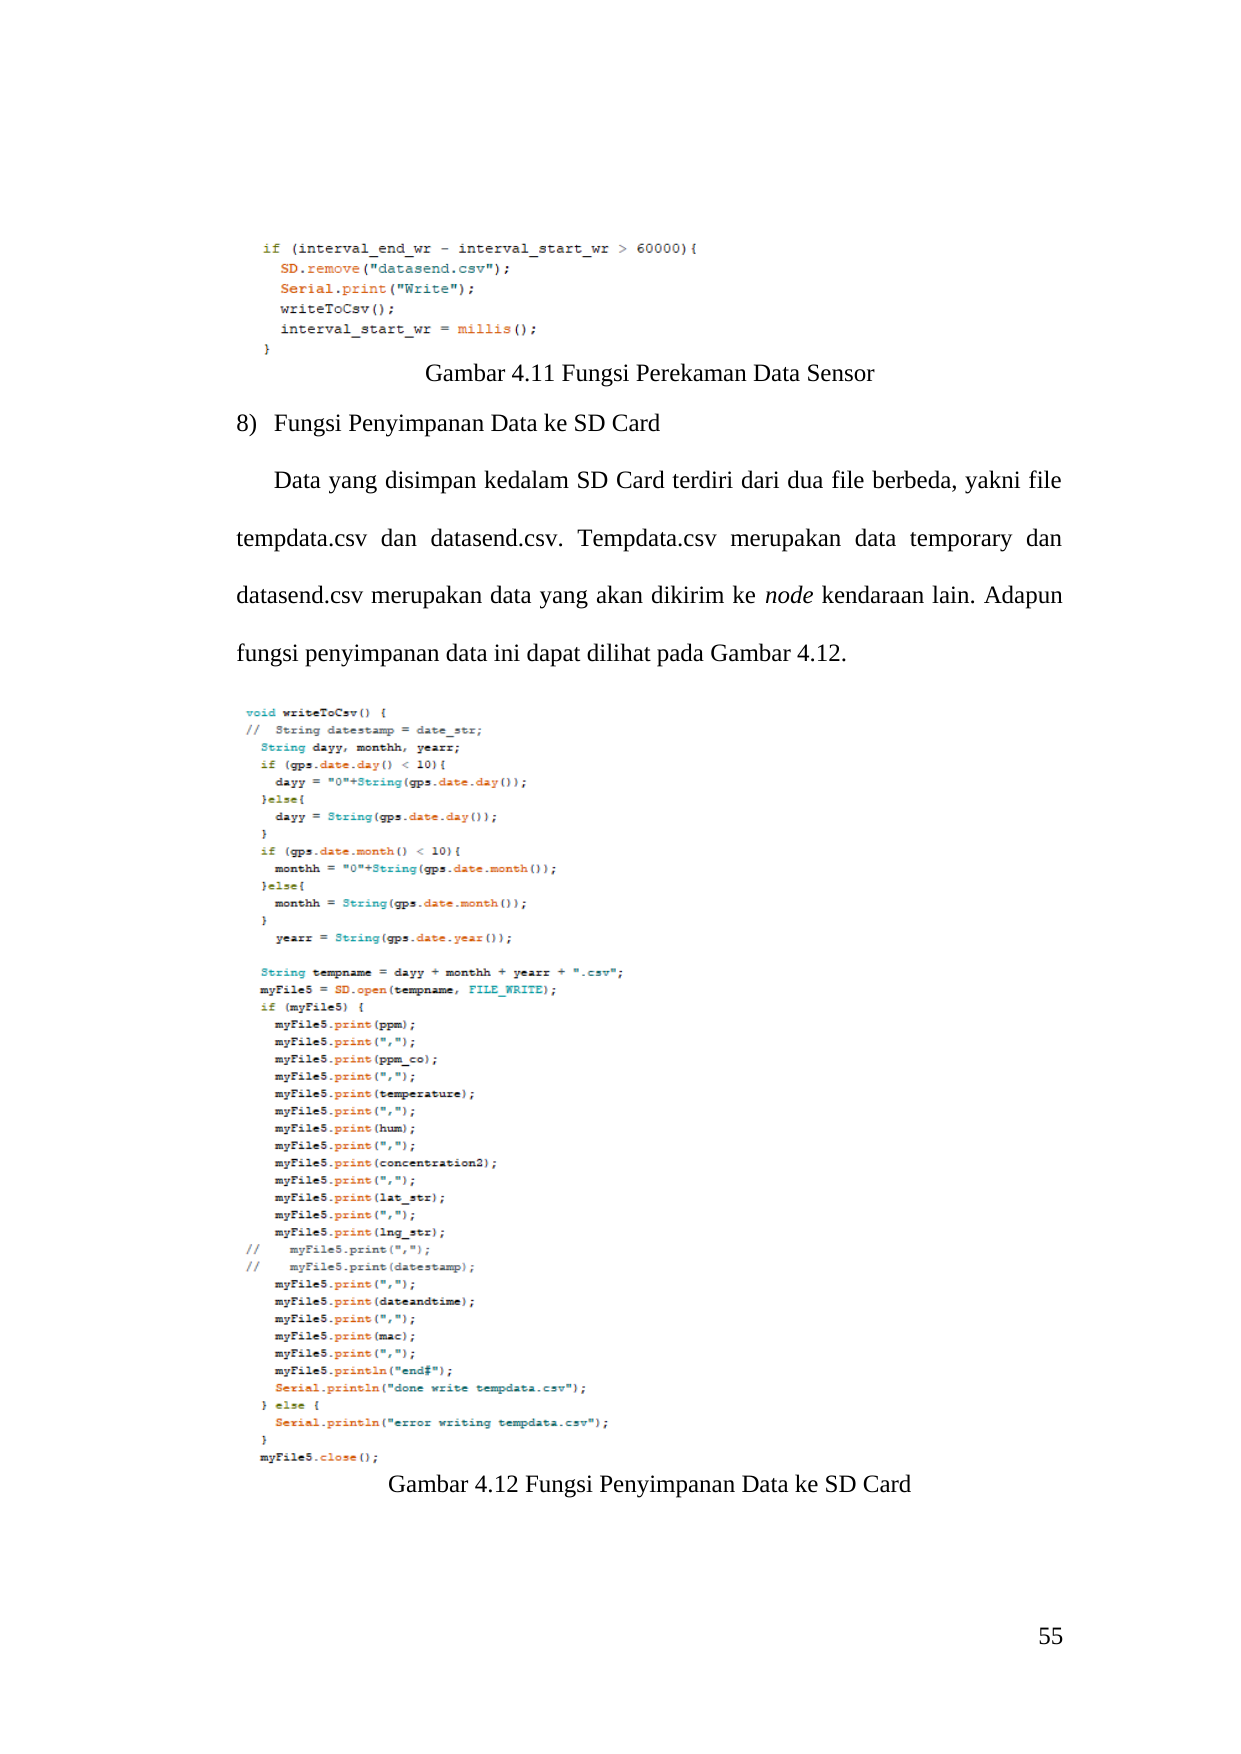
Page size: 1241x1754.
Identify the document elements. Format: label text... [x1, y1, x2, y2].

picture [236, 236, 805, 359]
picture [236, 695, 930, 1469]
list Data yang disimpan kedalam SD Card terdiri dari dua file berbeda, yakni file tempdata.csv dan datasend.csv. Tempdata.csv merupakan data temporary dan datasend.csv merupakan data yang akan dikirim ke node kendaraan lain. Adapun fungsi penyimpanan data ini dapat dilihat pada Gambar 4.12. [236, 465, 1063, 667]
list Fungsi Penyimpanan Data ke SD Card [236, 408, 1063, 437]
